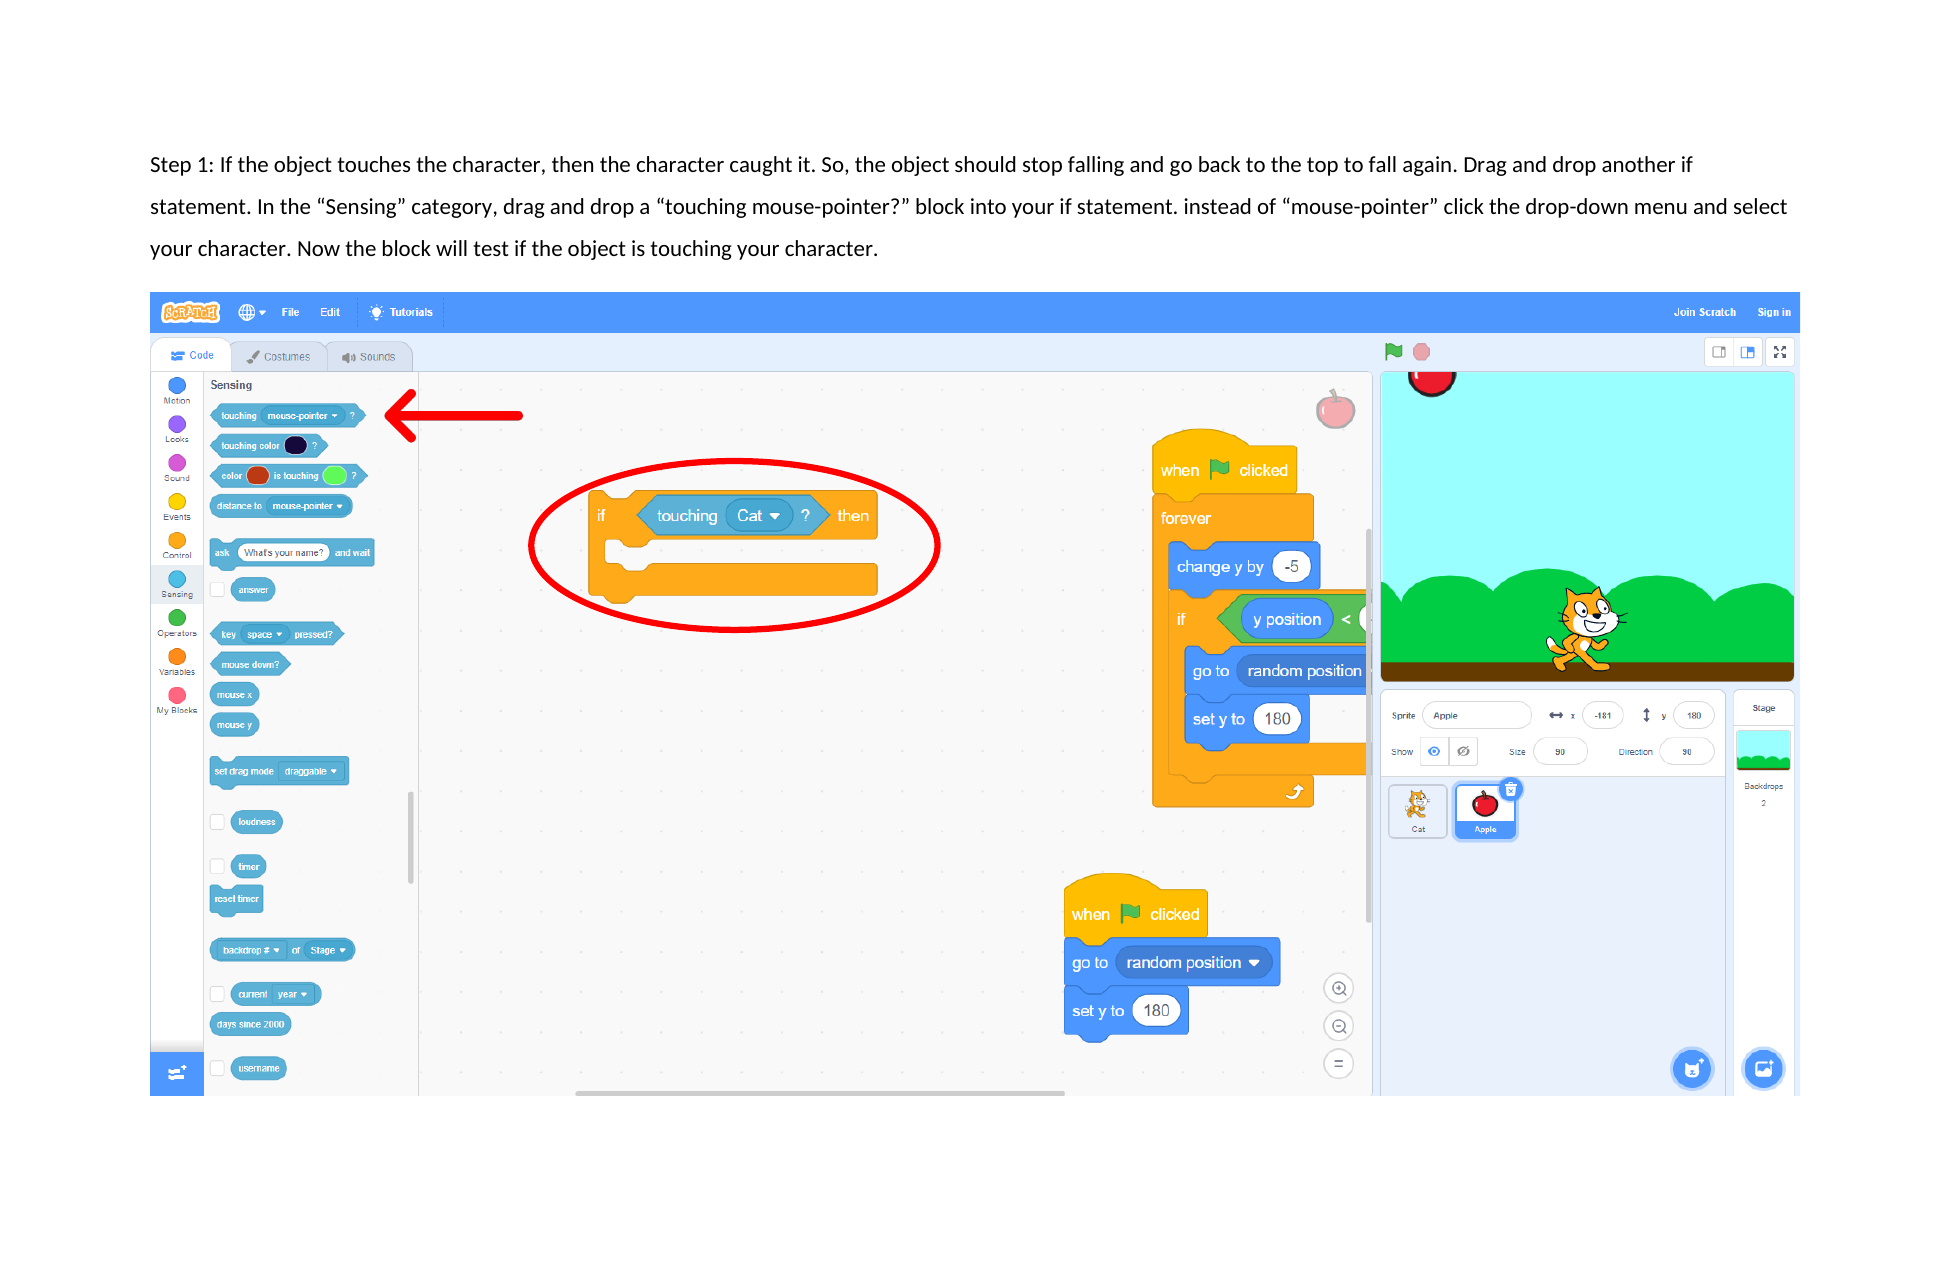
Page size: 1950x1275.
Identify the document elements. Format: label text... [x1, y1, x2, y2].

text Step 1: If the object touches the character, then the character caught it. So, the object should stop falling and go back to the top to fall again. Drag and drop another if statement. In the “Sensing” category, drag and drop a “touching mouse-pointer?” block into your if statement. instead of “mouse-pointer” click the drop-down menu and select your character. Now the block will test if the object is touching your character. [150, 150, 1800, 262]
picture [150, 292, 1801, 1096]
